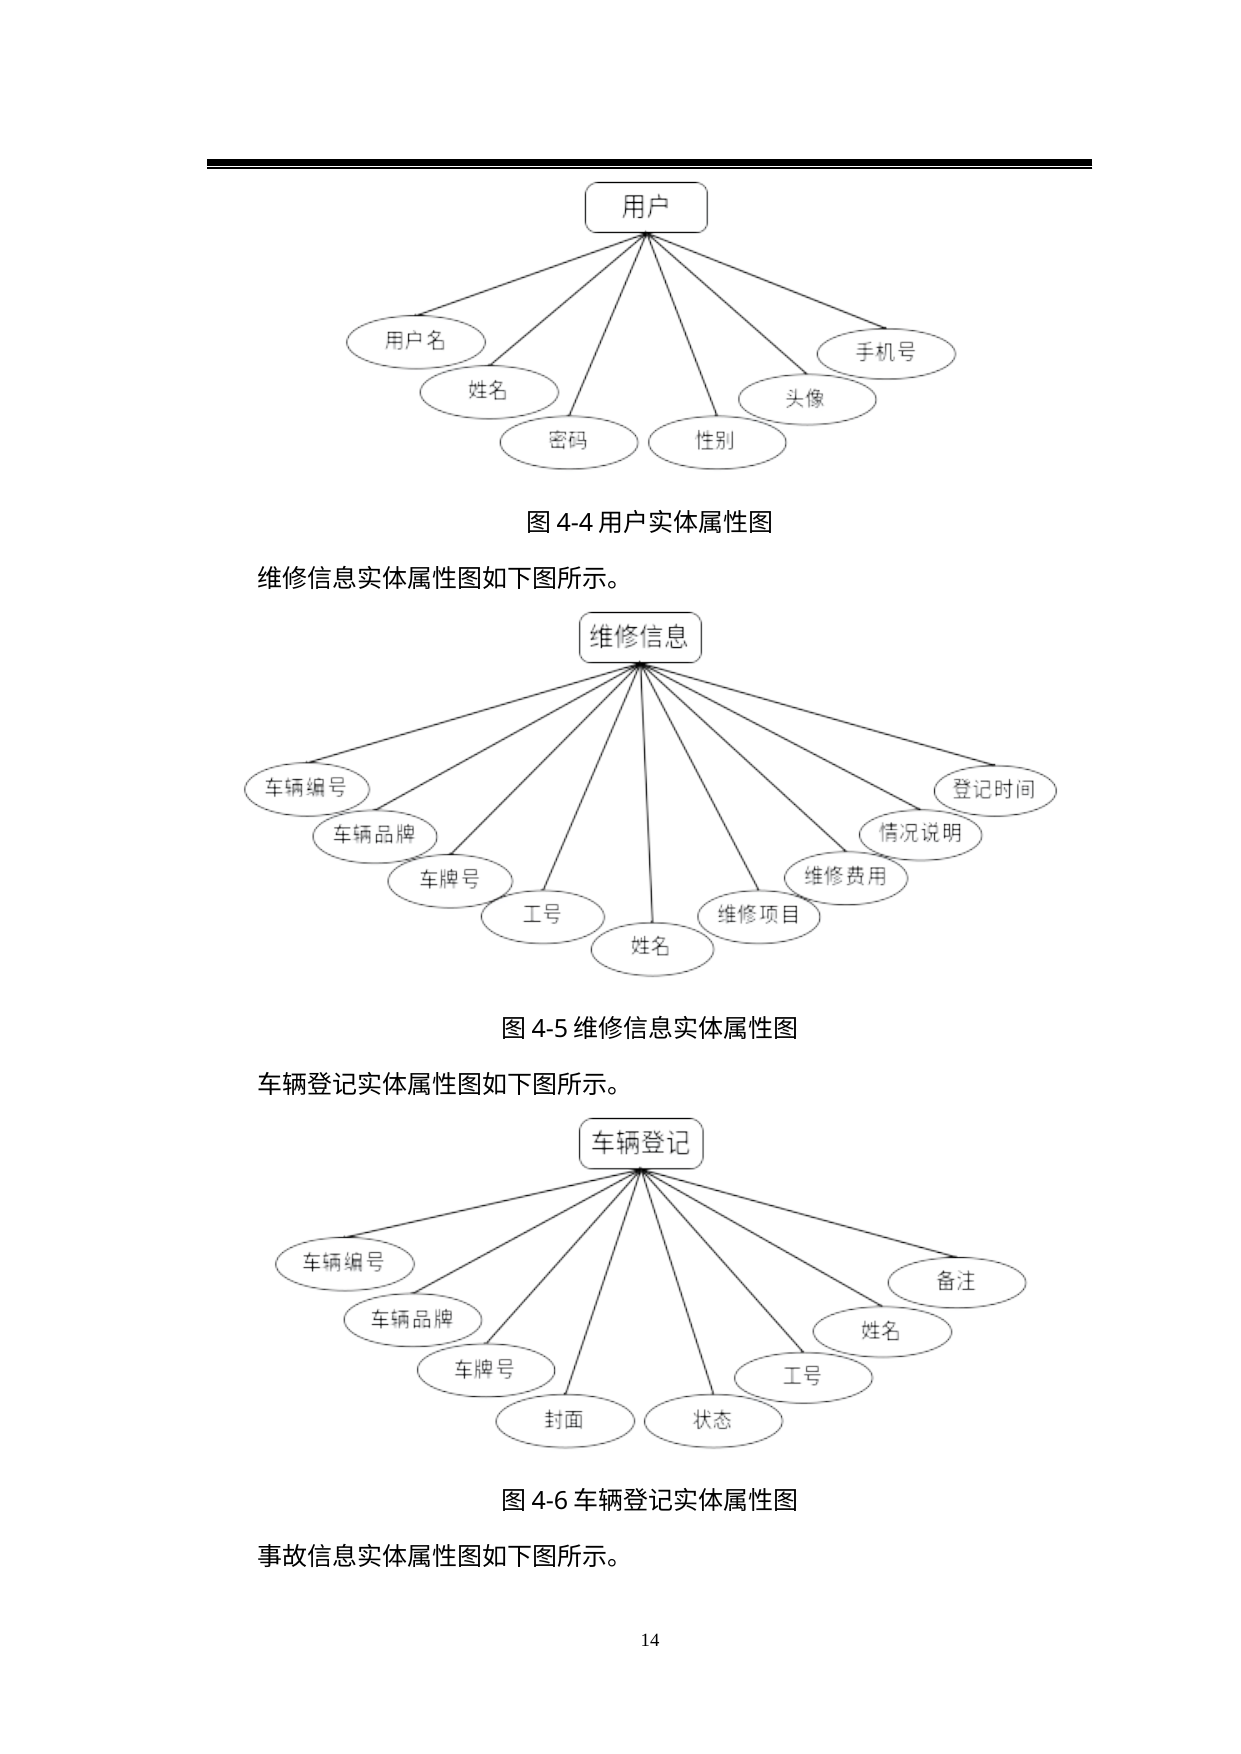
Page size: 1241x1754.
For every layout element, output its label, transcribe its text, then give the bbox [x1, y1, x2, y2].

text 图4-6车辆登记实体属性图 [207, 1480, 1092, 1516]
text 事故信息实体属性图如下图所示。 [207, 1536, 1092, 1572]
text 维修信息实体属性图如下图所示。 [207, 559, 1092, 595]
text 图4-4用户实体属性图 [207, 503, 1092, 539]
text 车辆登记实体属性图如下图所示。 [207, 1065, 1092, 1101]
text 图4-5维修信息实体属性图 [207, 1009, 1092, 1045]
